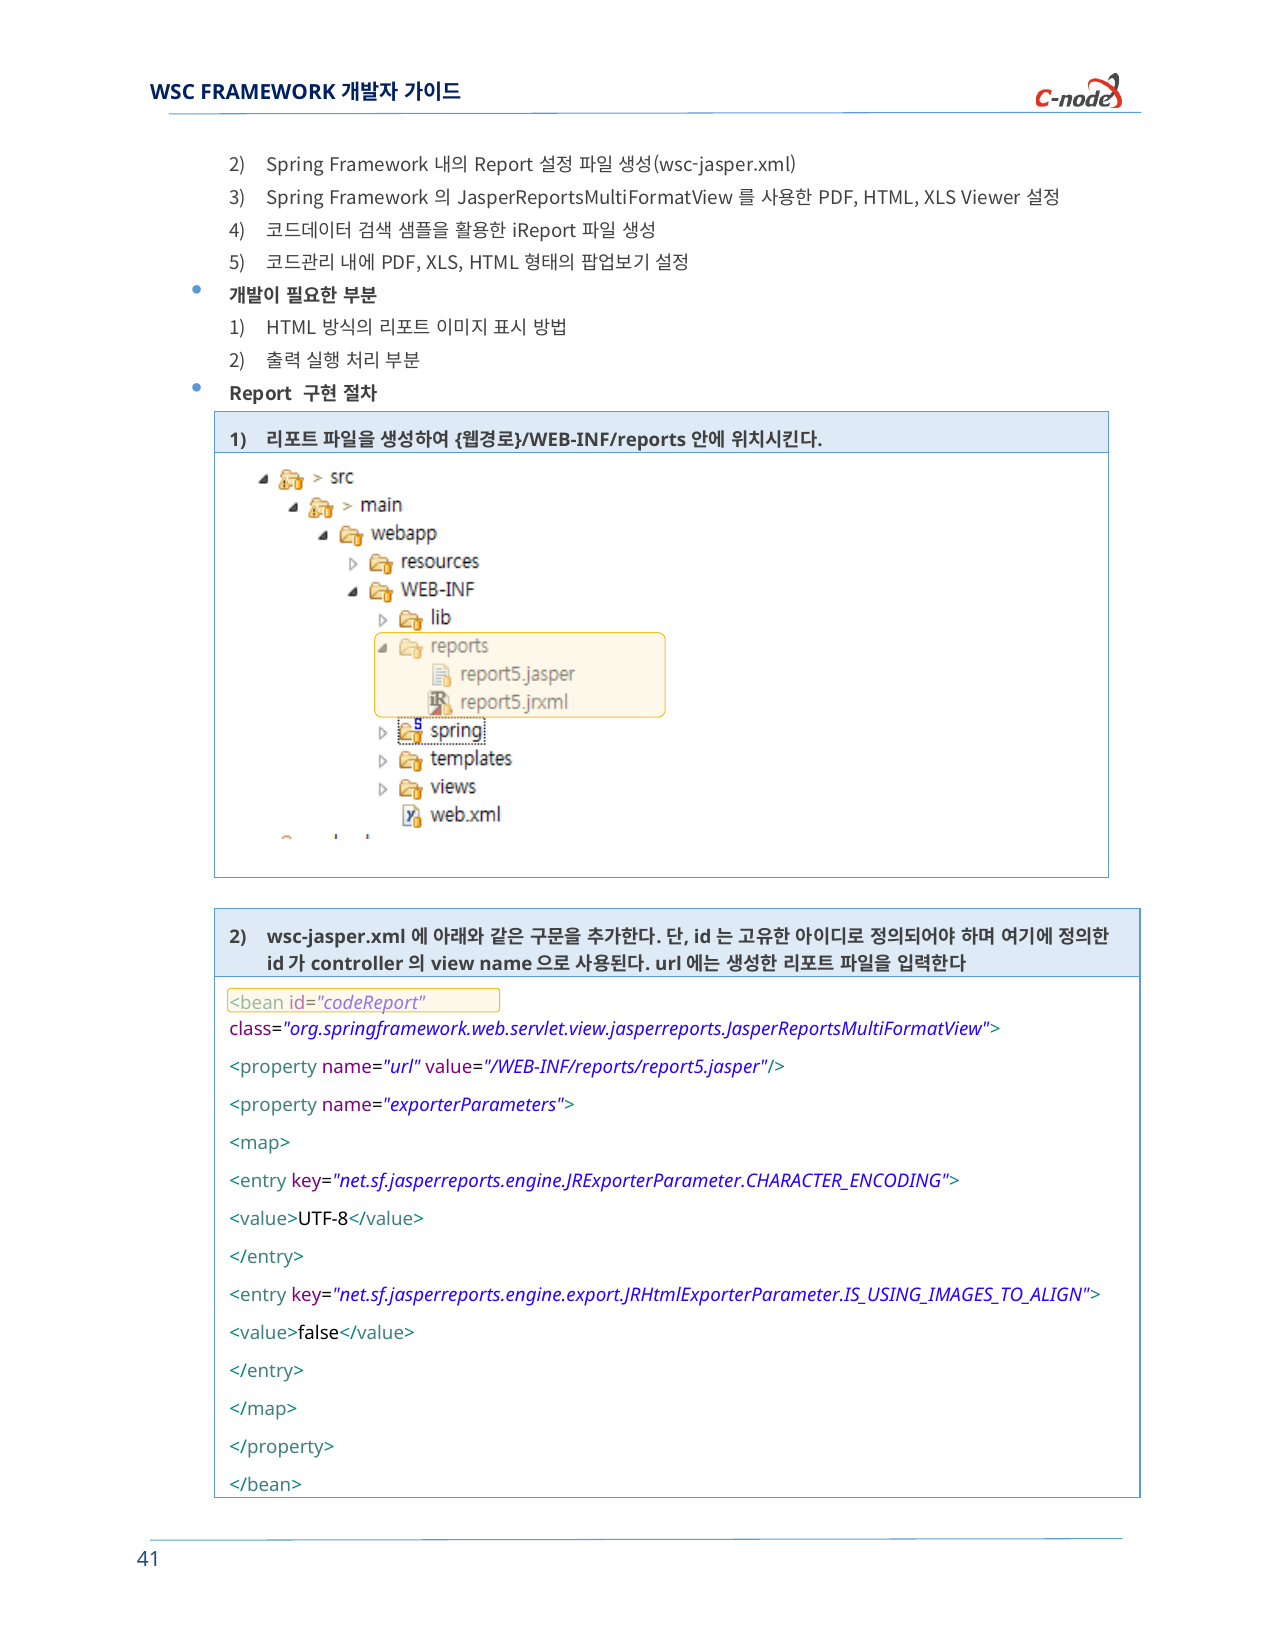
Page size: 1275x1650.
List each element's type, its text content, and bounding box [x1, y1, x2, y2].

list 코드데이터 검색 샘플을 활용한 iReport 파일 생성 [229, 215, 1125, 242]
picture [1036, 73, 1122, 108]
table_header 리포트 파일을 생성하여 {웹경로}/WEB-INF/reports 안에 위치시킨다. [215, 412, 1108, 452]
list HTML 방식의 리포트 이미지 표시 방법 [229, 313, 1125, 340]
table_cell [215, 453, 1108, 877]
list 코드관리 내에 PDF, XLS, HTML 형태의 팝업보기 설정 [229, 248, 1125, 275]
table_header wsc-jasper.xml 에 아래와 같은 구문을 추가한다. 단, id 는 고유한 아이디로 정의되어야 하며 여기에 정의한 id가 controller 의 view name으로 사용된다. url 에는 생성한 리포트 파일을 입력한다 [215, 909, 1139, 976]
list 개발이 필요한 부분 [192, 280, 1125, 308]
list Spring Framework 내의 Report 설정 파일 생성(wsc-jasper.xml) [229, 150, 1125, 177]
list Spring Framework 의 JasperReportsMultiFormatView 를 사용한 PDF, HTML, XLS Viewer 설정 [229, 183, 1125, 210]
list Report 구현 절차 [192, 378, 1125, 405]
list 출력 실행 처리 부분 [229, 346, 1125, 373]
picture [229, 465, 636, 839]
table_cell <bean id="codeReport" class="org.springframework.web.servlet.view.jasperreports.JasperReportsMultiFormatView"> <property name="url" value="/WEB-INF/reports/report5.jasper"/> <property name="exporterParameters"> <map> <entry key="net.sf.jasperreports.engine.JRExporterParameter.CHARACTER_ENCODING"> <value>UTF-8</value> </entry> <entry key="net.sf.jasperreports.engine.export.JRHtmlExporterParameter.IS_USING_IMAGES_TO_ALIGN"> <value>false</value> </entry> </map> </property> </bean> [215, 977, 1139, 1497]
table_cell 16 [376, 634, 636, 716]
